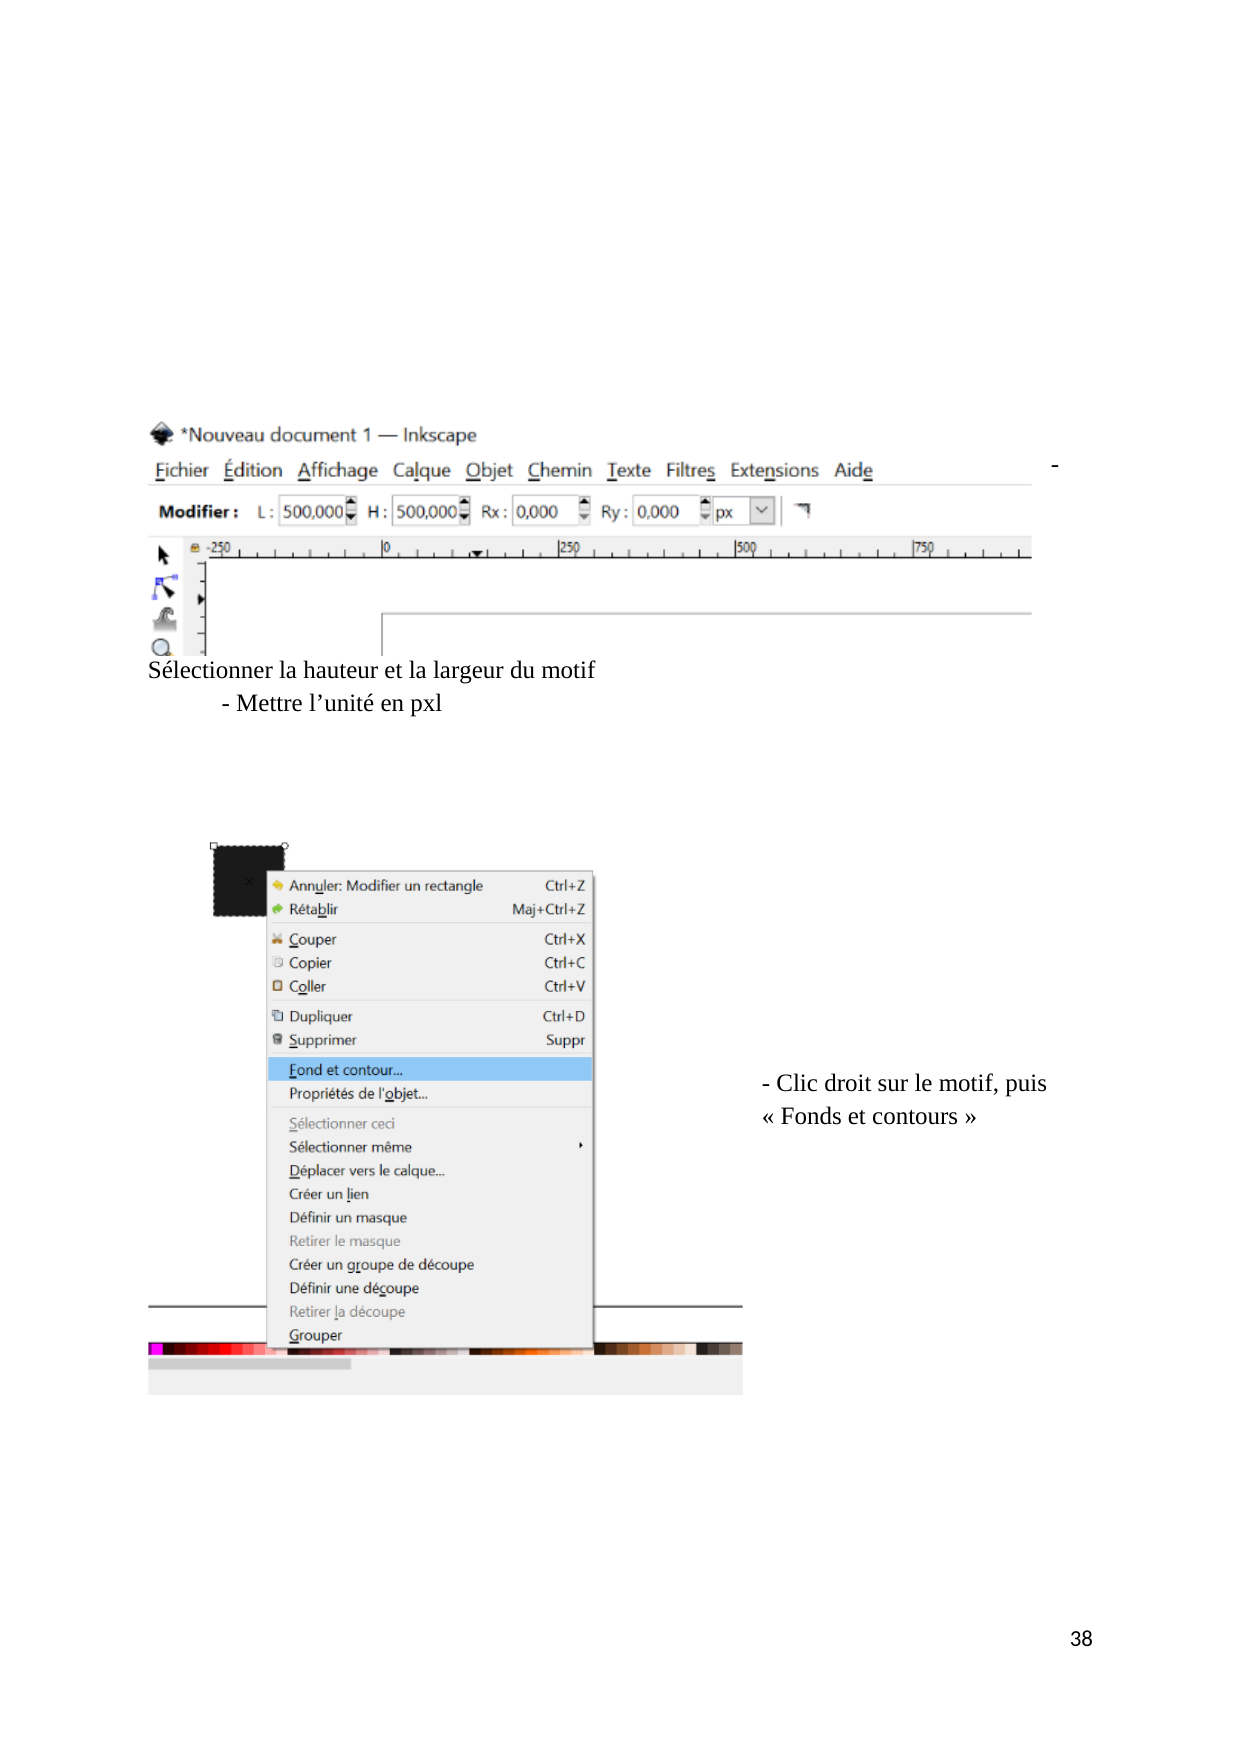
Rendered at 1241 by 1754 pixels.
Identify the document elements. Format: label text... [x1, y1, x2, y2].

text - Clic droit sur le motif, puis « Fonds et contours » [743, 1068, 1093, 1130]
picture [147, 416, 1032, 656]
text - Mettre l’unité en pxl [148, 688, 1093, 717]
picture [148, 788, 743, 1395]
